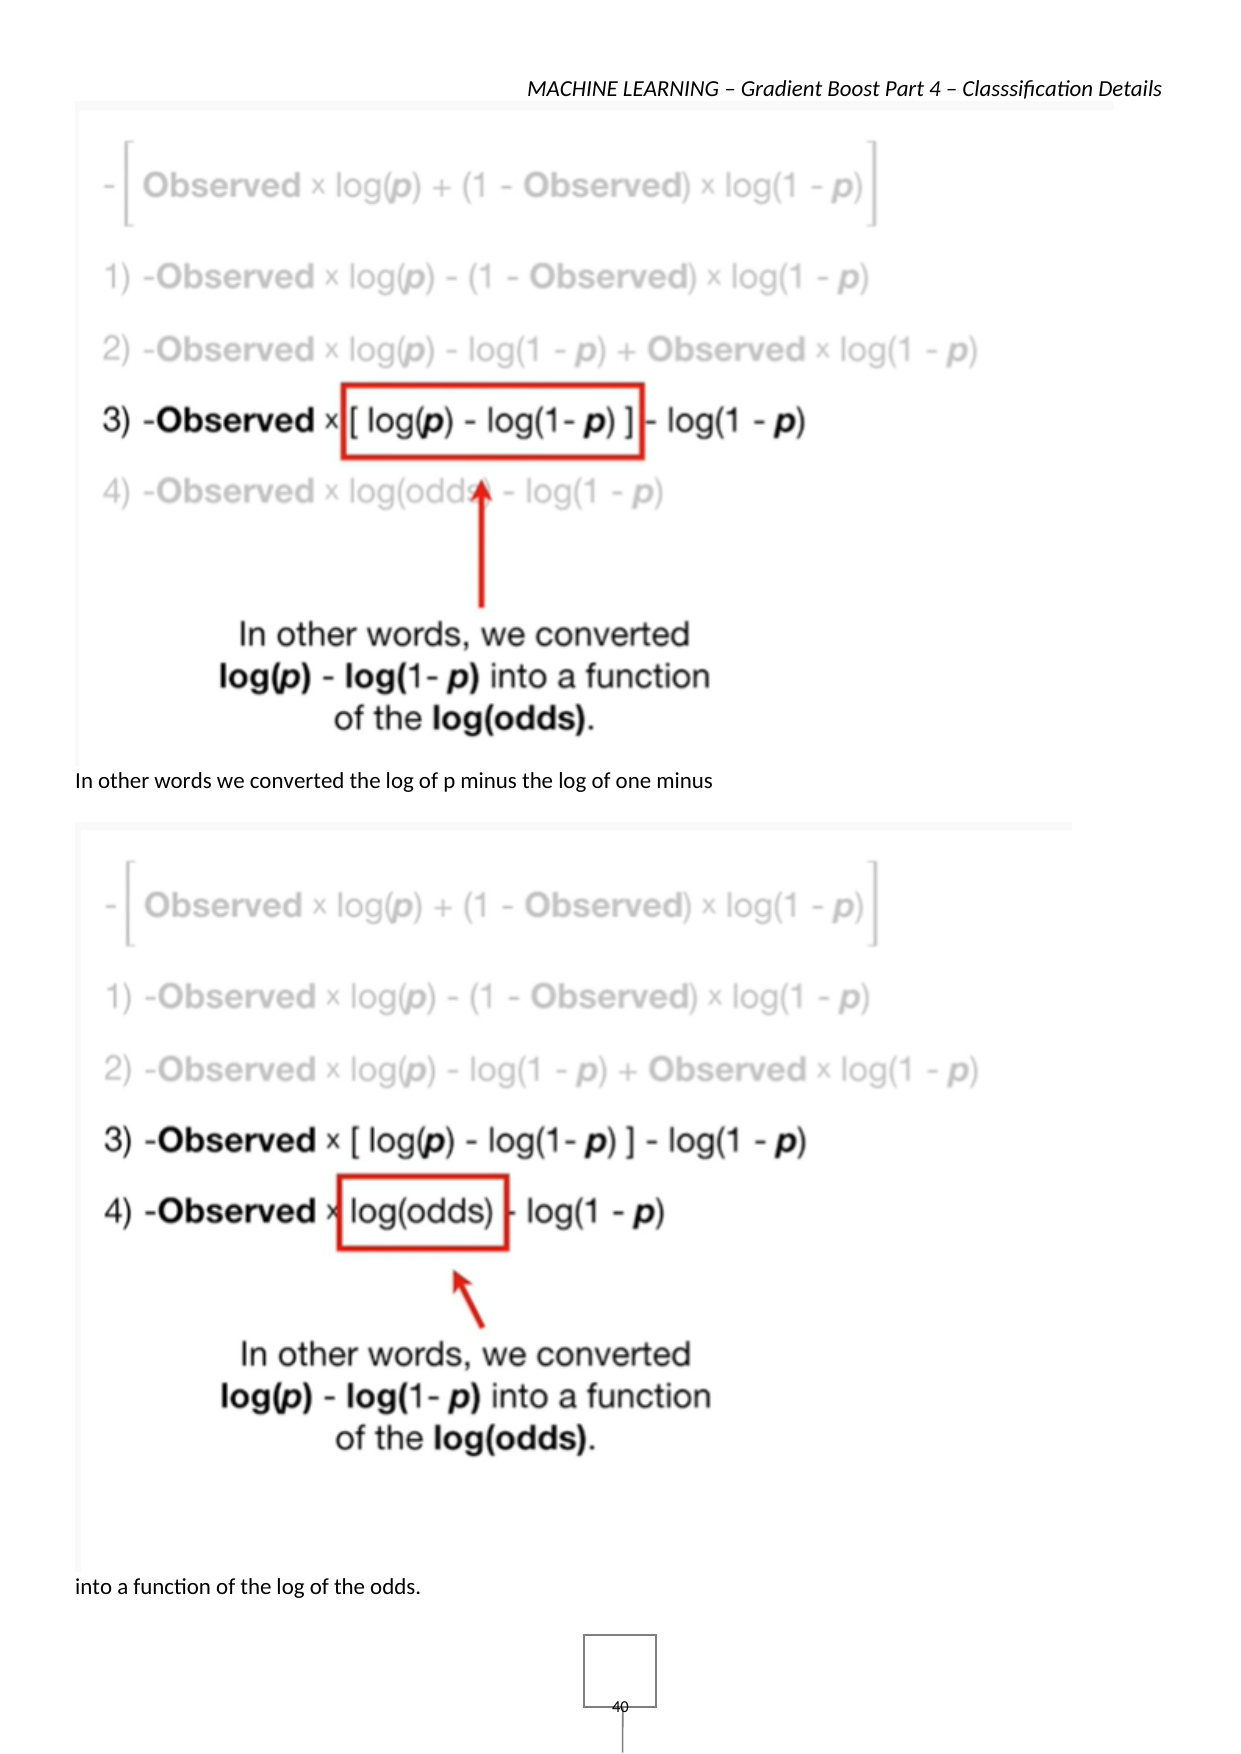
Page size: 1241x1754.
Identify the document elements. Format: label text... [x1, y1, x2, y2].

text into a function of the log of the odds. [75, 1572, 1165, 1600]
picture [75, 101, 1115, 766]
picture [75, 822, 1072, 1572]
text In other words we converted the log of p minus the log of one minus [75, 766, 1165, 794]
